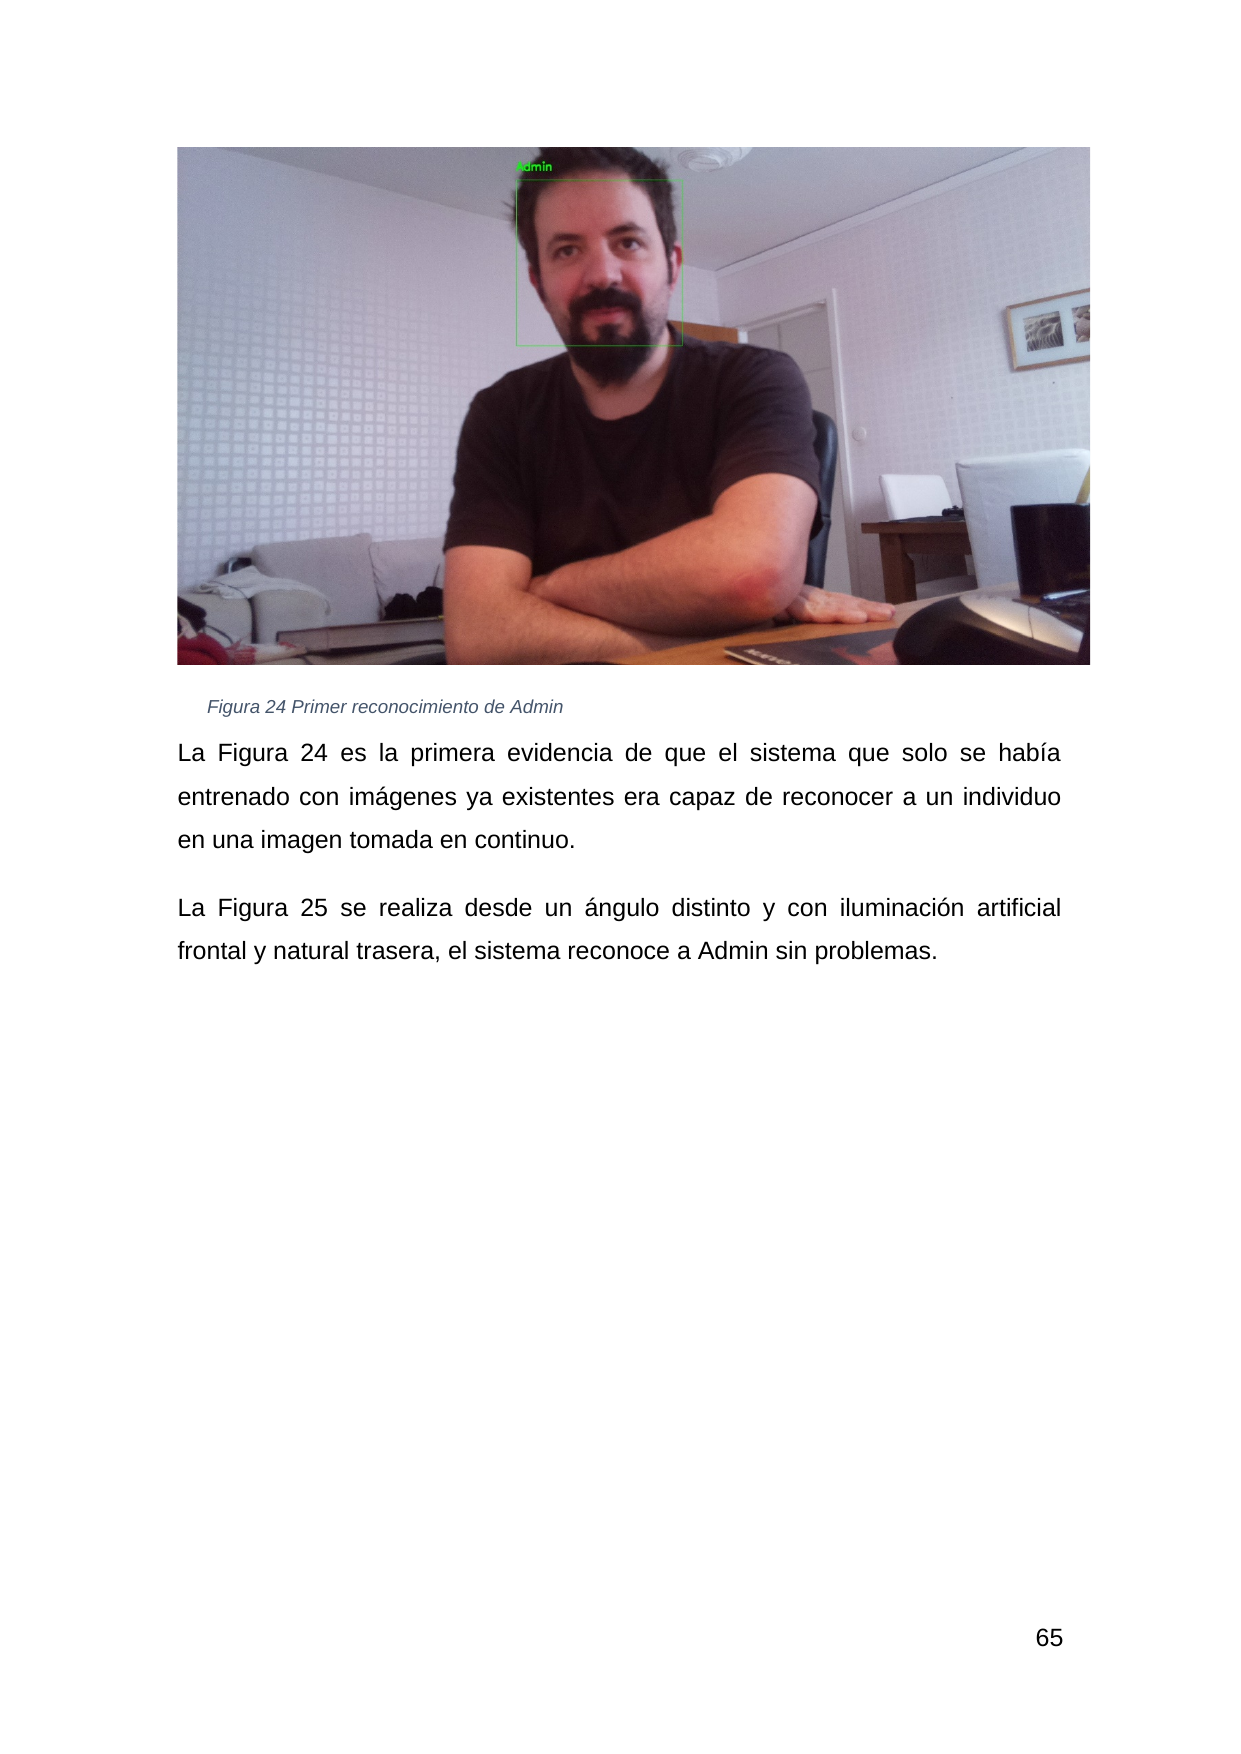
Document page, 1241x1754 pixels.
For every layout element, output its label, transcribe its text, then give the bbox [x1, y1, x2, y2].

text La Figura 23 es la primera evidencia de que el sistema que solo se había entrenado con imágenes ya existentes era capaz de reconocer a un individuo en una imagen tomada en continuo. [177, 738, 1063, 853]
picture [177, 147, 1091, 665]
text La Figura 24 se realiza desde un ángulo distinto y con iluminación artificial frontal y natural trasera, el sistema reconoce a Admin sin problemas. [177, 893, 1063, 964]
